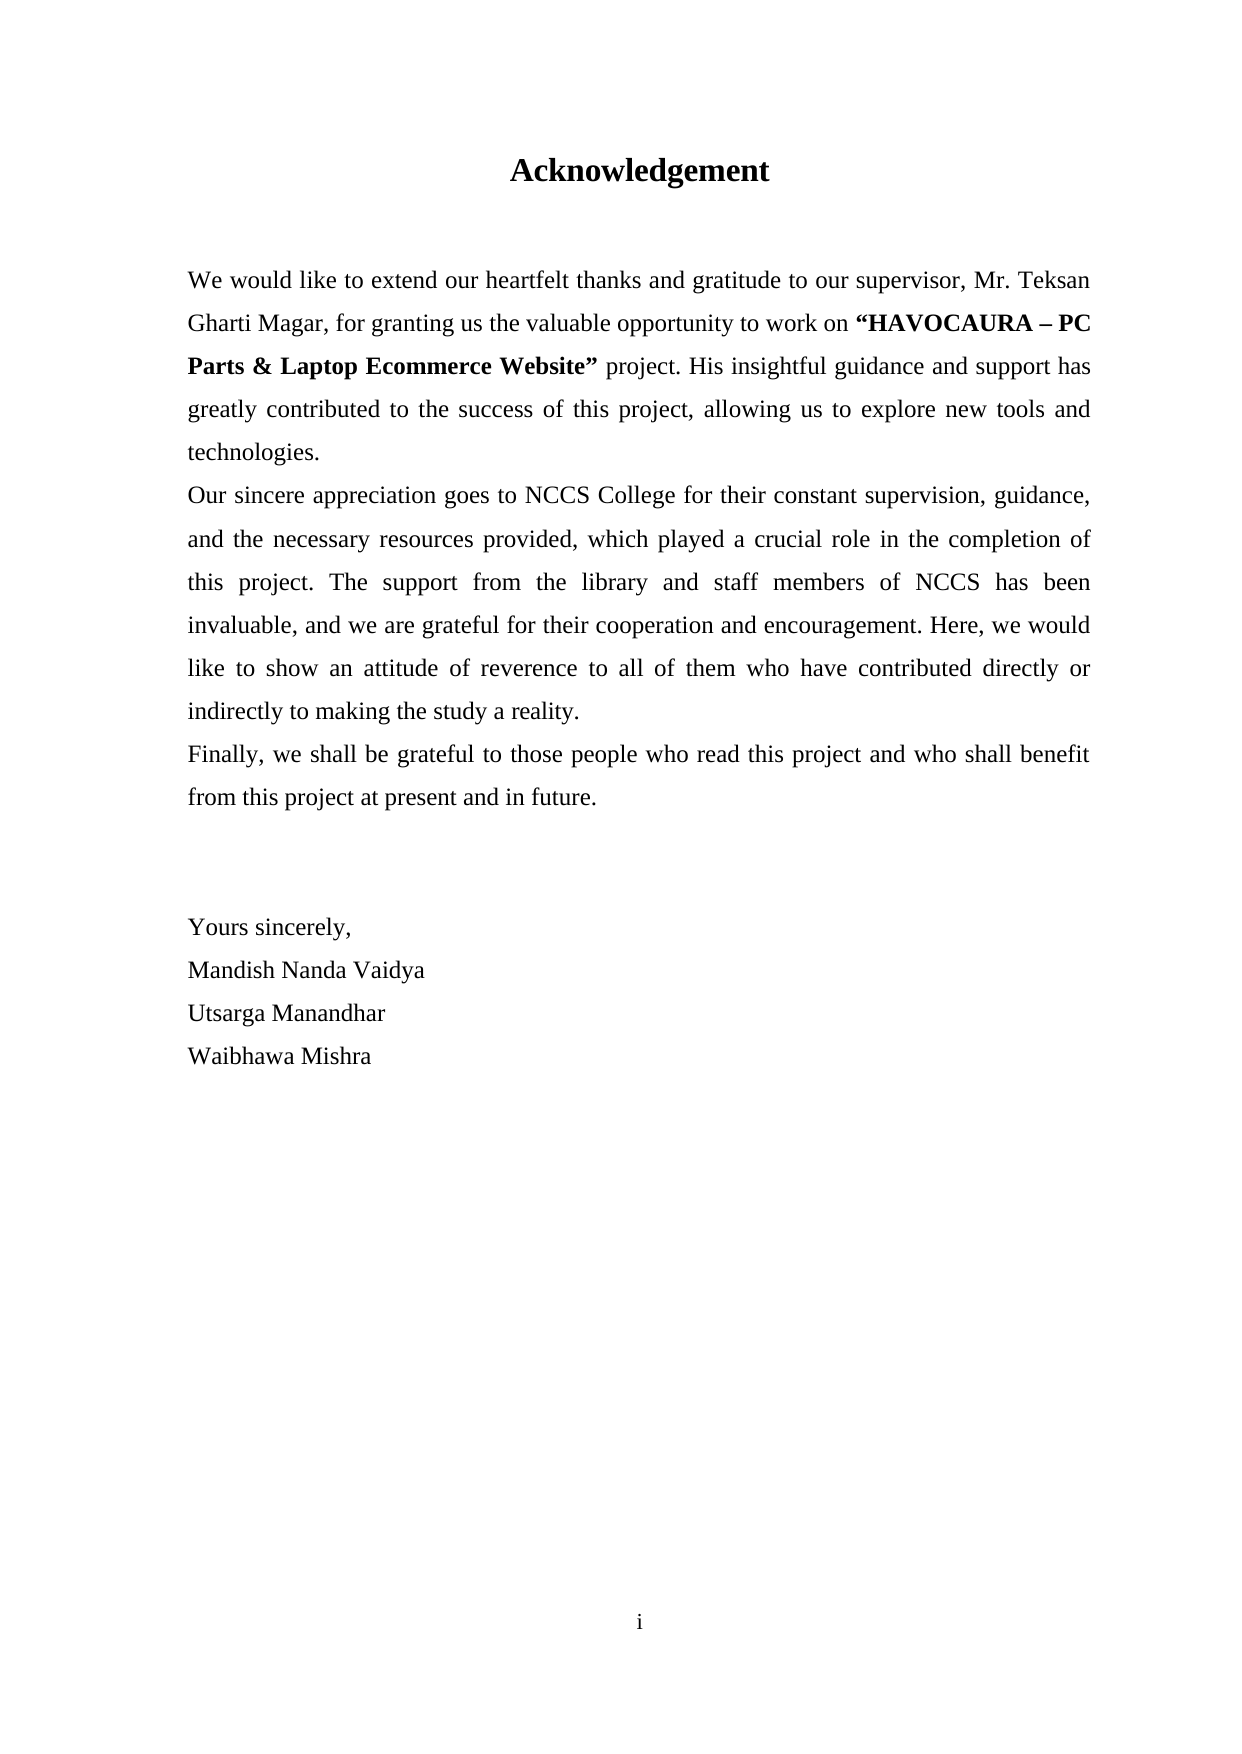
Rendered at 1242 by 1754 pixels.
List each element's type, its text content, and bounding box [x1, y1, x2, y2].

text Mandish Nanda Vaidya [187, 955, 1092, 984]
text Waibhawa Mishra [187, 1041, 1092, 1070]
text We would like to extend our heartfelt thanks and gratitude to our supervisor, Mr. Teksan Gharti Magar, for granting us the valuable opportunity to work on “HAVOCAURA – PC Parts & Laptop Ecommerce Website” project. His insightful guidance and support has greatly contributed to the success of this project, allowing us to explore new tools and technologies. [187, 265, 1092, 466]
text Utsarga Manandhar [187, 998, 1092, 1027]
text Our sincere appreciation goes to NCCS College for their constant supervision, guidance, and the necessary resources provided, which played a crucial role in the completion of this project. The support from the library and staff members of NCCS has been invaluable, and we are grateful for their cooperation and encouragement. Here, we would like to show an attitude of reverence to all of them who have contributed directly or indirectly to making the study a reality. [187, 481, 1092, 725]
text Finally, we shall be grateful to those people who read this project and who shall benefit from this project at present and in future. [187, 739, 1092, 811]
text Yours sincerely, [187, 912, 1092, 941]
subtitle Acknowledgement [187, 150, 1092, 188]
